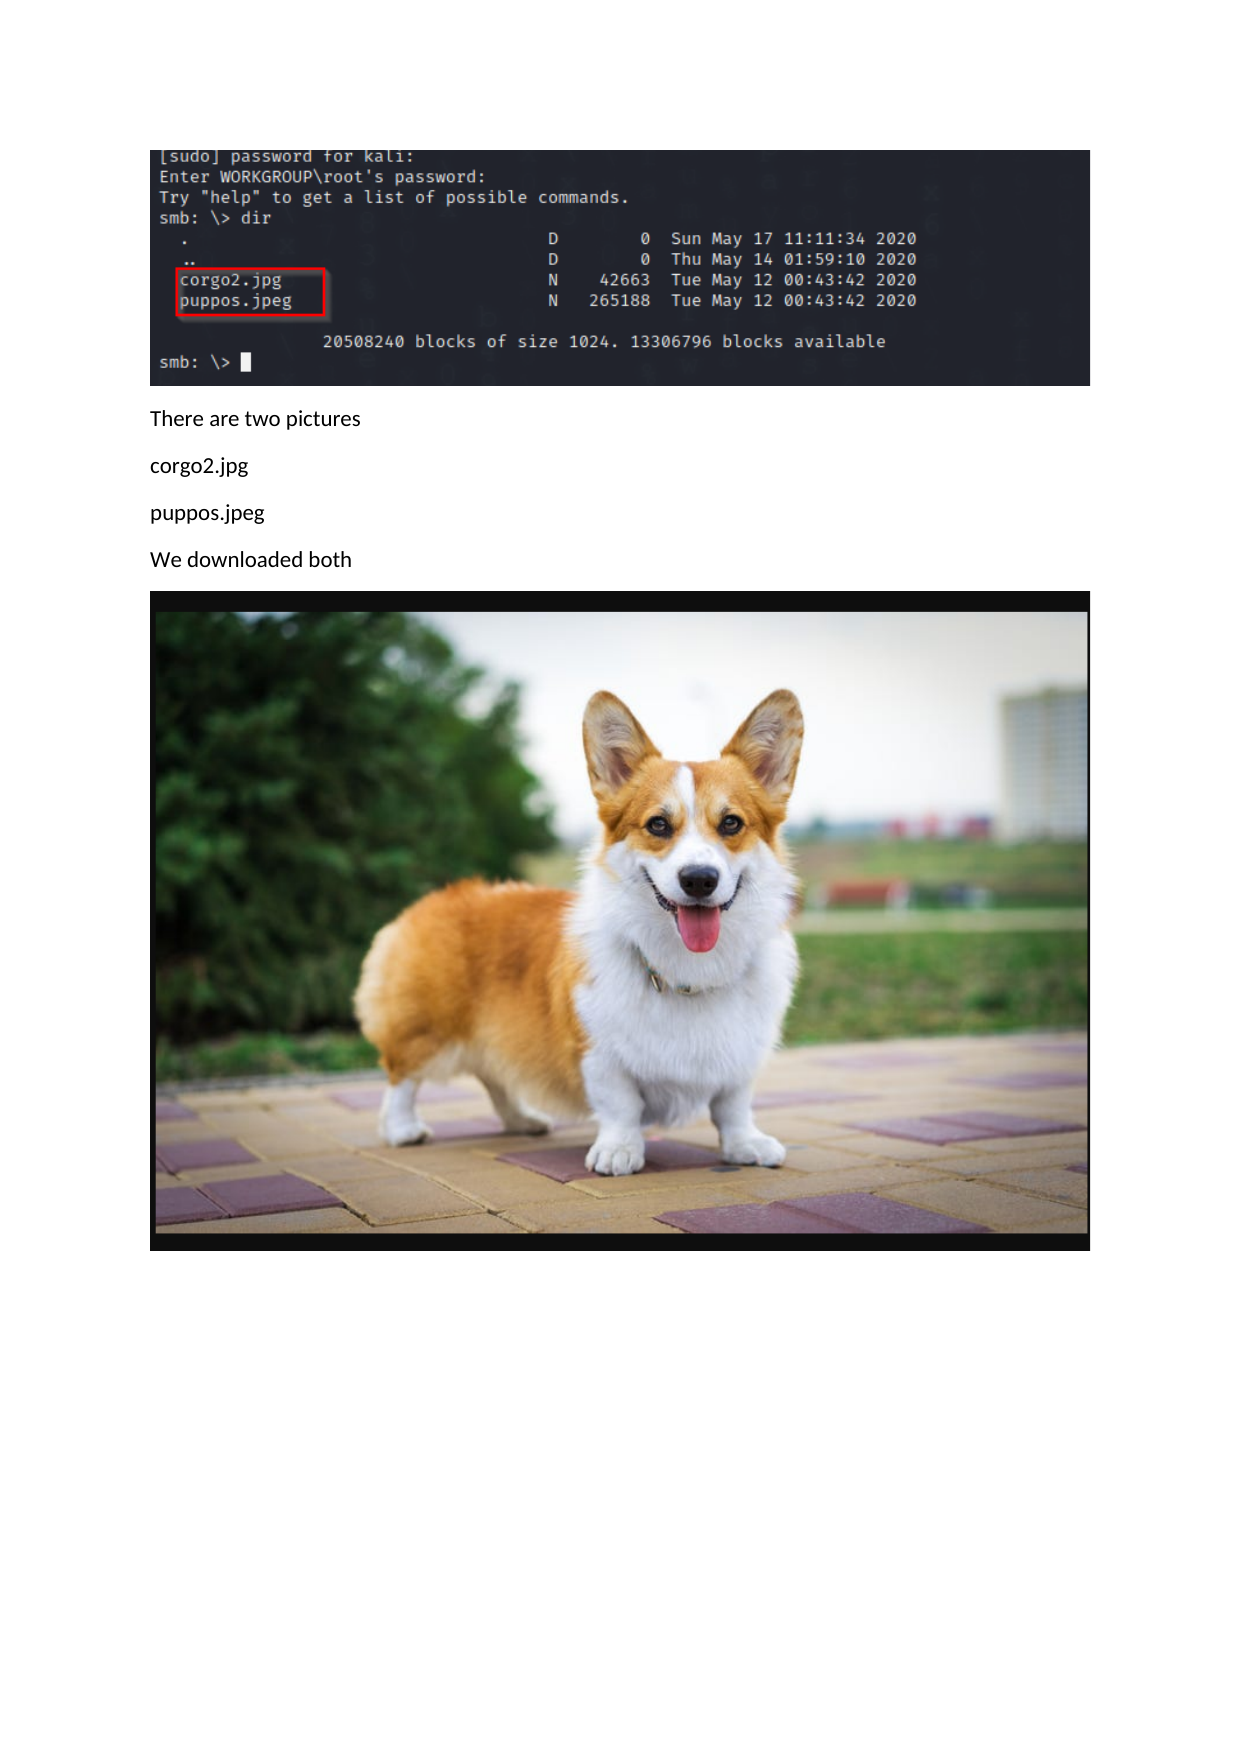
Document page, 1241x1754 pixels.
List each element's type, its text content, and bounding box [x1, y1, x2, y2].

text We downloaded both [150, 545, 1090, 573]
text There are two pictures [150, 404, 1090, 432]
picture [150, 150, 1091, 386]
text puppos.jpeg [150, 498, 1090, 526]
picture [150, 591, 1091, 1251]
text corgo2.jpg [150, 451, 1090, 479]
